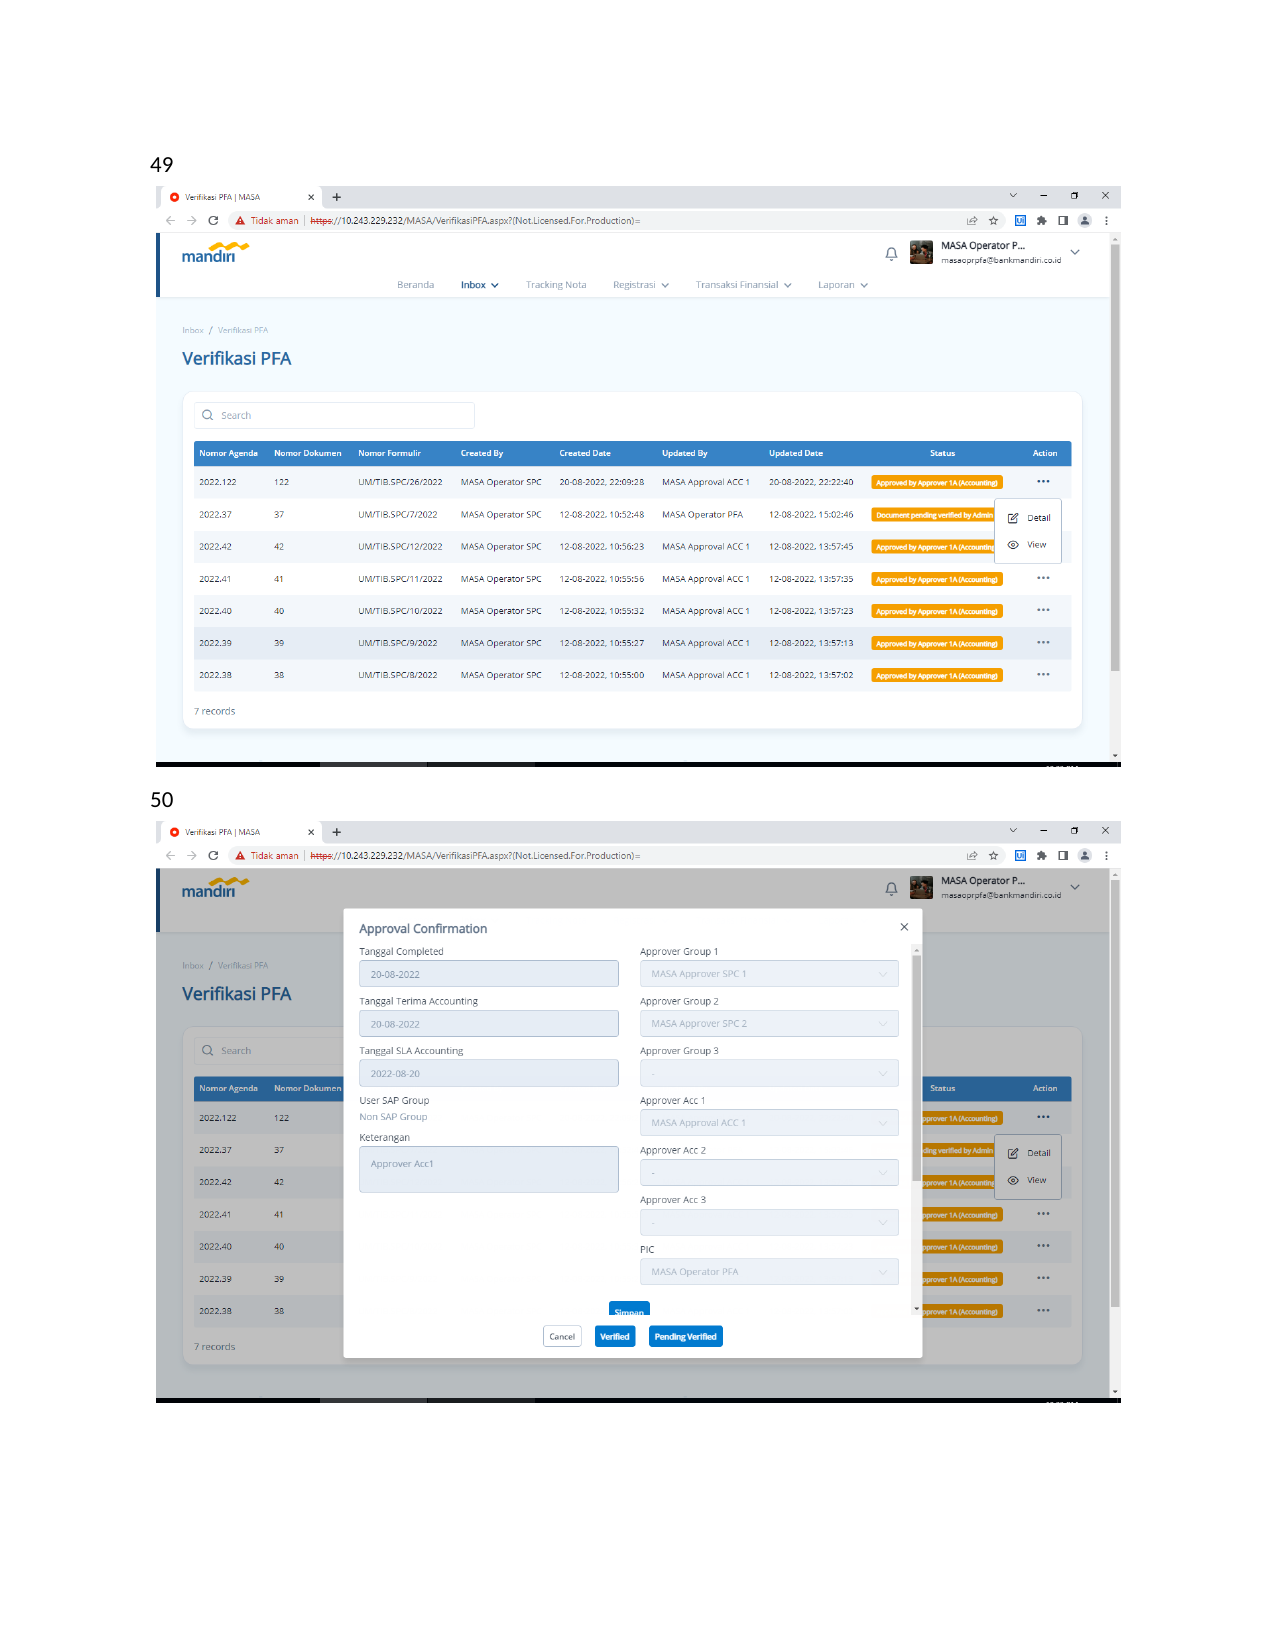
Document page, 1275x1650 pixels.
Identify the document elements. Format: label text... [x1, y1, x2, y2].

picture [150, 815, 1125, 1403]
picture [150, 180, 1125, 767]
text 50 [150, 786, 1125, 815]
text 49 [150, 150, 1125, 180]
